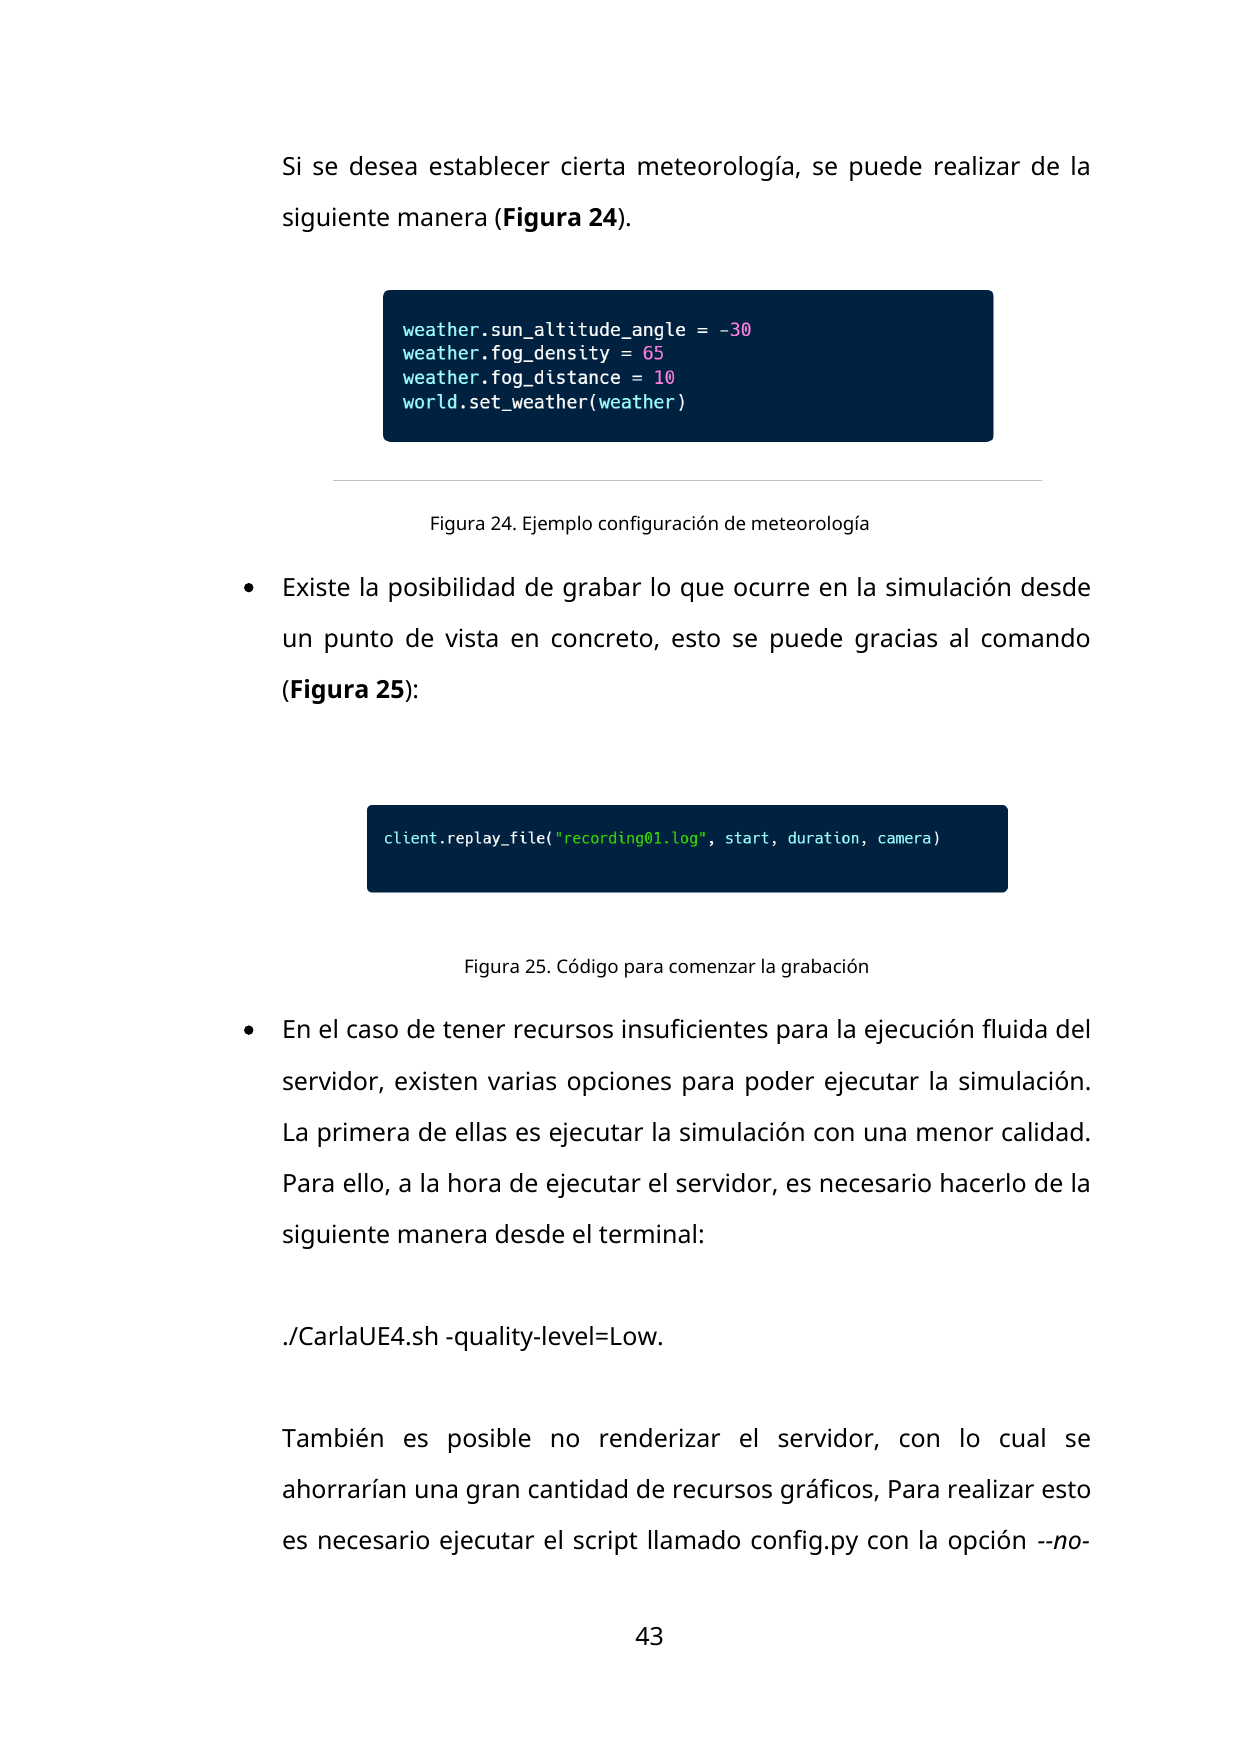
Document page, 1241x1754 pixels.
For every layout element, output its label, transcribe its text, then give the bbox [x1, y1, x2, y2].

list ./CarlaUE4.sh -quality-level=Low. [282, 1318, 1092, 1352]
picture [332, 250, 1043, 481]
picture [325, 773, 1049, 924]
list Si se desea establecer cierta meteorología, se puede realizar de la siguiente manera (Figura 24). [282, 148, 1092, 233]
list En el caso de tener recursos insuficientes para la ejecución fluida del servidor, existen varias opciones para poder ejecutar la simulación. La primera de ellas es ejecutar la simulación con una menor calidad. Para ello, a la hora de ejecutar el servidor, es necesario hacerlo de la siguiente manera desde el terminal: [244, 1012, 1092, 1250]
text Figura 24. Ejemplo configuración de meteorología [207, 511, 1092, 536]
text Figura 25. Código para comenzar la grabación [207, 953, 1092, 979]
list Existe la posibilidad de grabar lo que ocurre en la simulación desde un punto de vista en concreto, esto se puede gracias al comando (Figura 25): [244, 569, 1092, 706]
